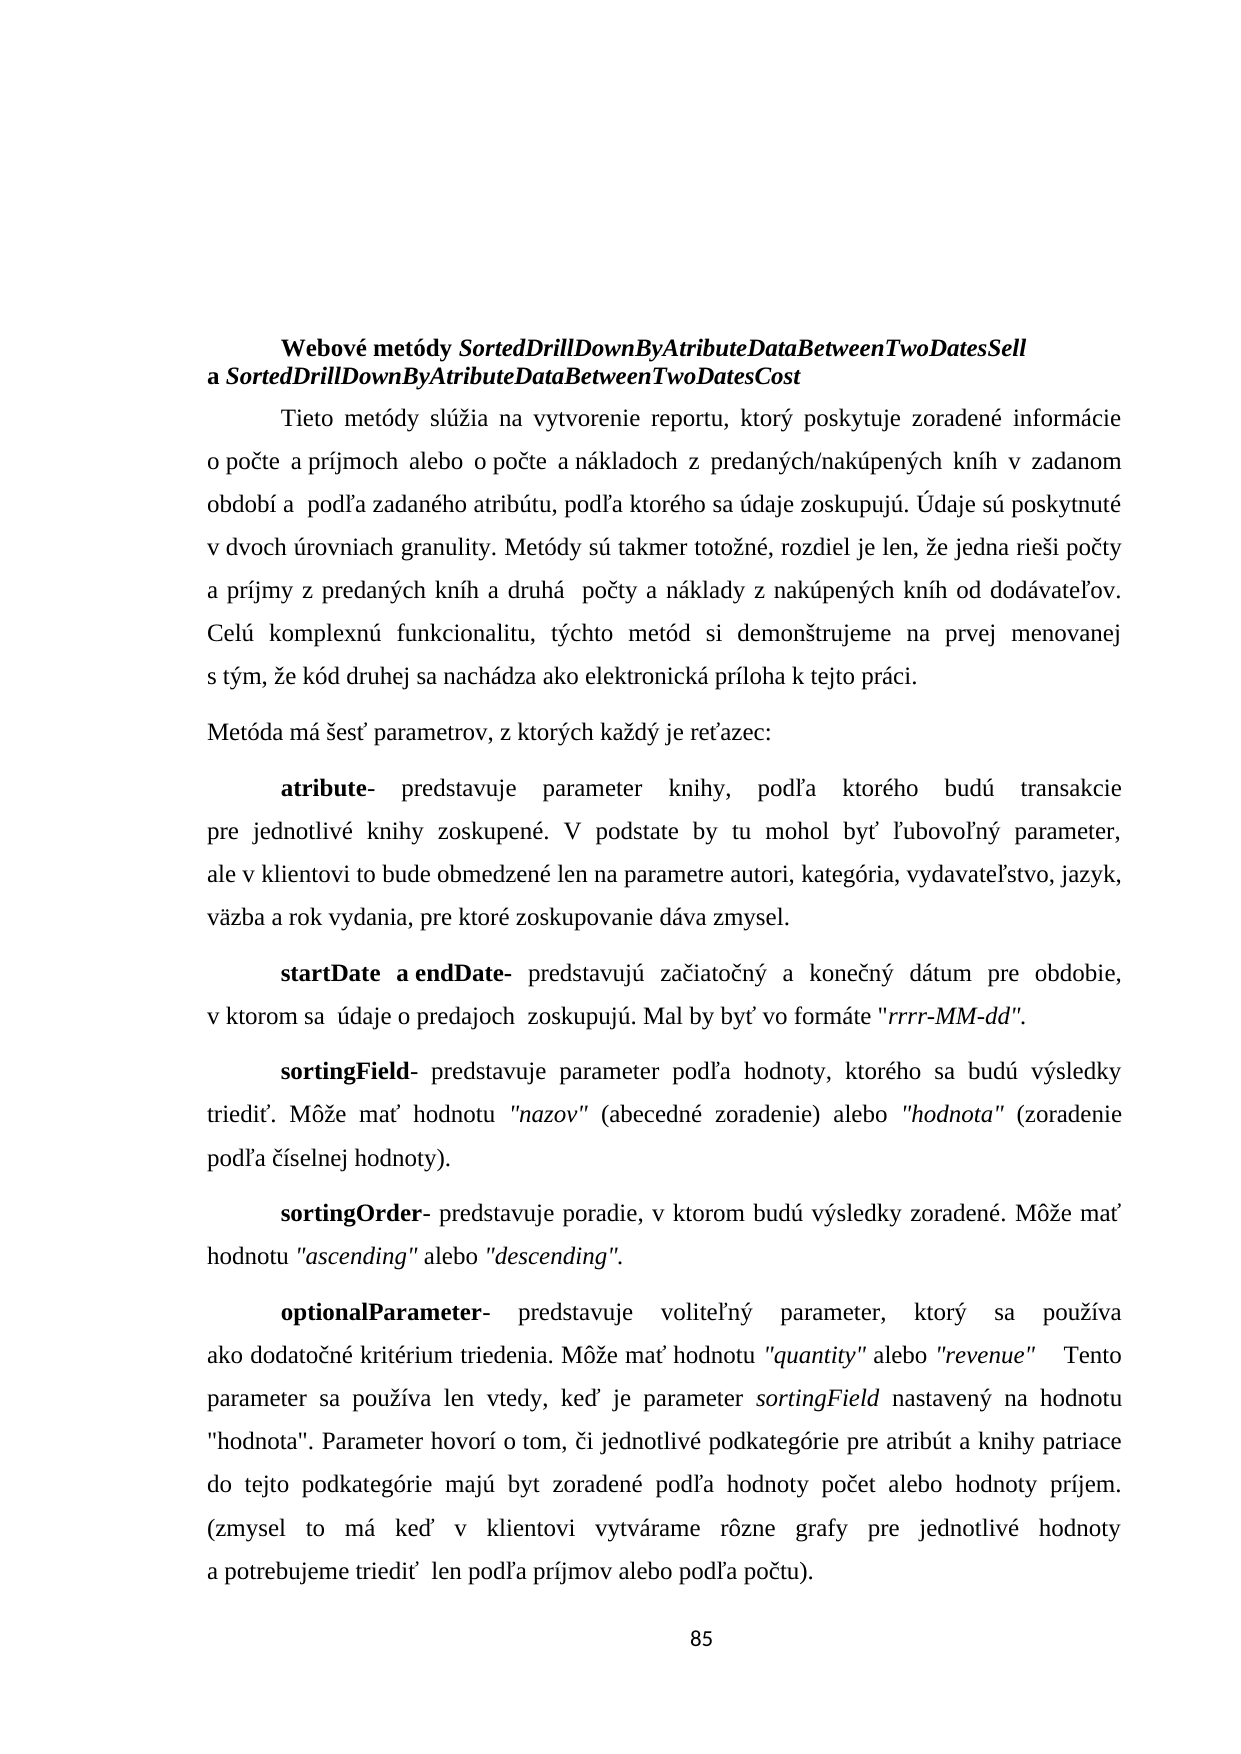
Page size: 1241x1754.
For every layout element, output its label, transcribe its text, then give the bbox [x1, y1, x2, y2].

text startDate a endDate- predstavujú začiatočný a konečný dátum pre obdobie, v ktorom sa údaje o predajoch zoskupujú. Mal by byť vo formáte "rrrr-MM-dd". [207, 958, 1122, 1029]
text Tieto metódy slúžia na vytvorenie reportu, ktorý poskytuje zoradené informácie o počte a príjmoch alebo o počte a nákladoch z predaných/nakúpených kníh v zadanom období a podľa zadaného atribútu, podľa ktorého sa údaje zoskupujú. Údaje sú poskytnuté v dvoch úrovniach granulity. Metódy sú takmer totožné, rozdiel je len, že jedna rieši počty a príjmy z predaných kníh a druhá počty a náklady z nakúpených kníh od dodávateľov. Celú komplexnú funkcionalitu, týchto metód si demonštrujeme na prvej menovanej s tým, že kód druhej sa nachádza ako elektronická príloha k tejto práci. [207, 403, 1122, 690]
text sortingField- predstavuje parameter podľa hodnoty, ktorého sa budú výsledky triediť. Môže mať hodnotu "nazov" (abecedné zoradenie) alebo "hodnota" (zoradenie podľa číselnej hodnoty). [207, 1056, 1122, 1171]
text sortingOrder- predstavuje poradie, v ktorom budú výsledky zoradené. Môže mať hodnotu "ascending" alebo "descending". [207, 1198, 1122, 1270]
text Metóda má šesť parametrov, z ktorých každý je reťazec: [207, 717, 1122, 746]
text Webové metódy SortedDrillDownByAtributeDataBetweenTwoDatesSell a SortedDrillDownByAtributeDataBetweenTwoDatesCost [207, 333, 1122, 390]
text atribute- predstavuje parameter knihy, podľa ktorého budú transakcie pre jednotlivé knihy zoskupené. V podstate by tu mohol byť ľubovoľný parameter, ale v klientovi to bude obmedzené len na parametre autori, kategória, vydavateľstvo, jazyk, väzba a rok vydania, pre ktoré zoskupovanie dáva zmysel. [207, 773, 1122, 931]
text optionalParameter- predstavuje voliteľný parameter, ktorý sa používa ako dodatočné kritérium triedenia. Môže mať hodnotu "quantity" alebo "revenue" Tento parameter sa používa len vtedy, keď je parameter sortingField nastavený na hodnotu "hodnota". Parameter hovorí o tom, či jednotlivé podkategórie pre atribút a knihy patriace do tejto podkategórie majú byt zoradené podľa hodnoty počet alebo hodnoty príjem. (zmysel to má keď v klientovi vytvárame rôzne grafy pre jednotlivé hodnoty a potrebujeme triediť len podľa príjmov alebo podľa počtu). [207, 1297, 1122, 1584]
